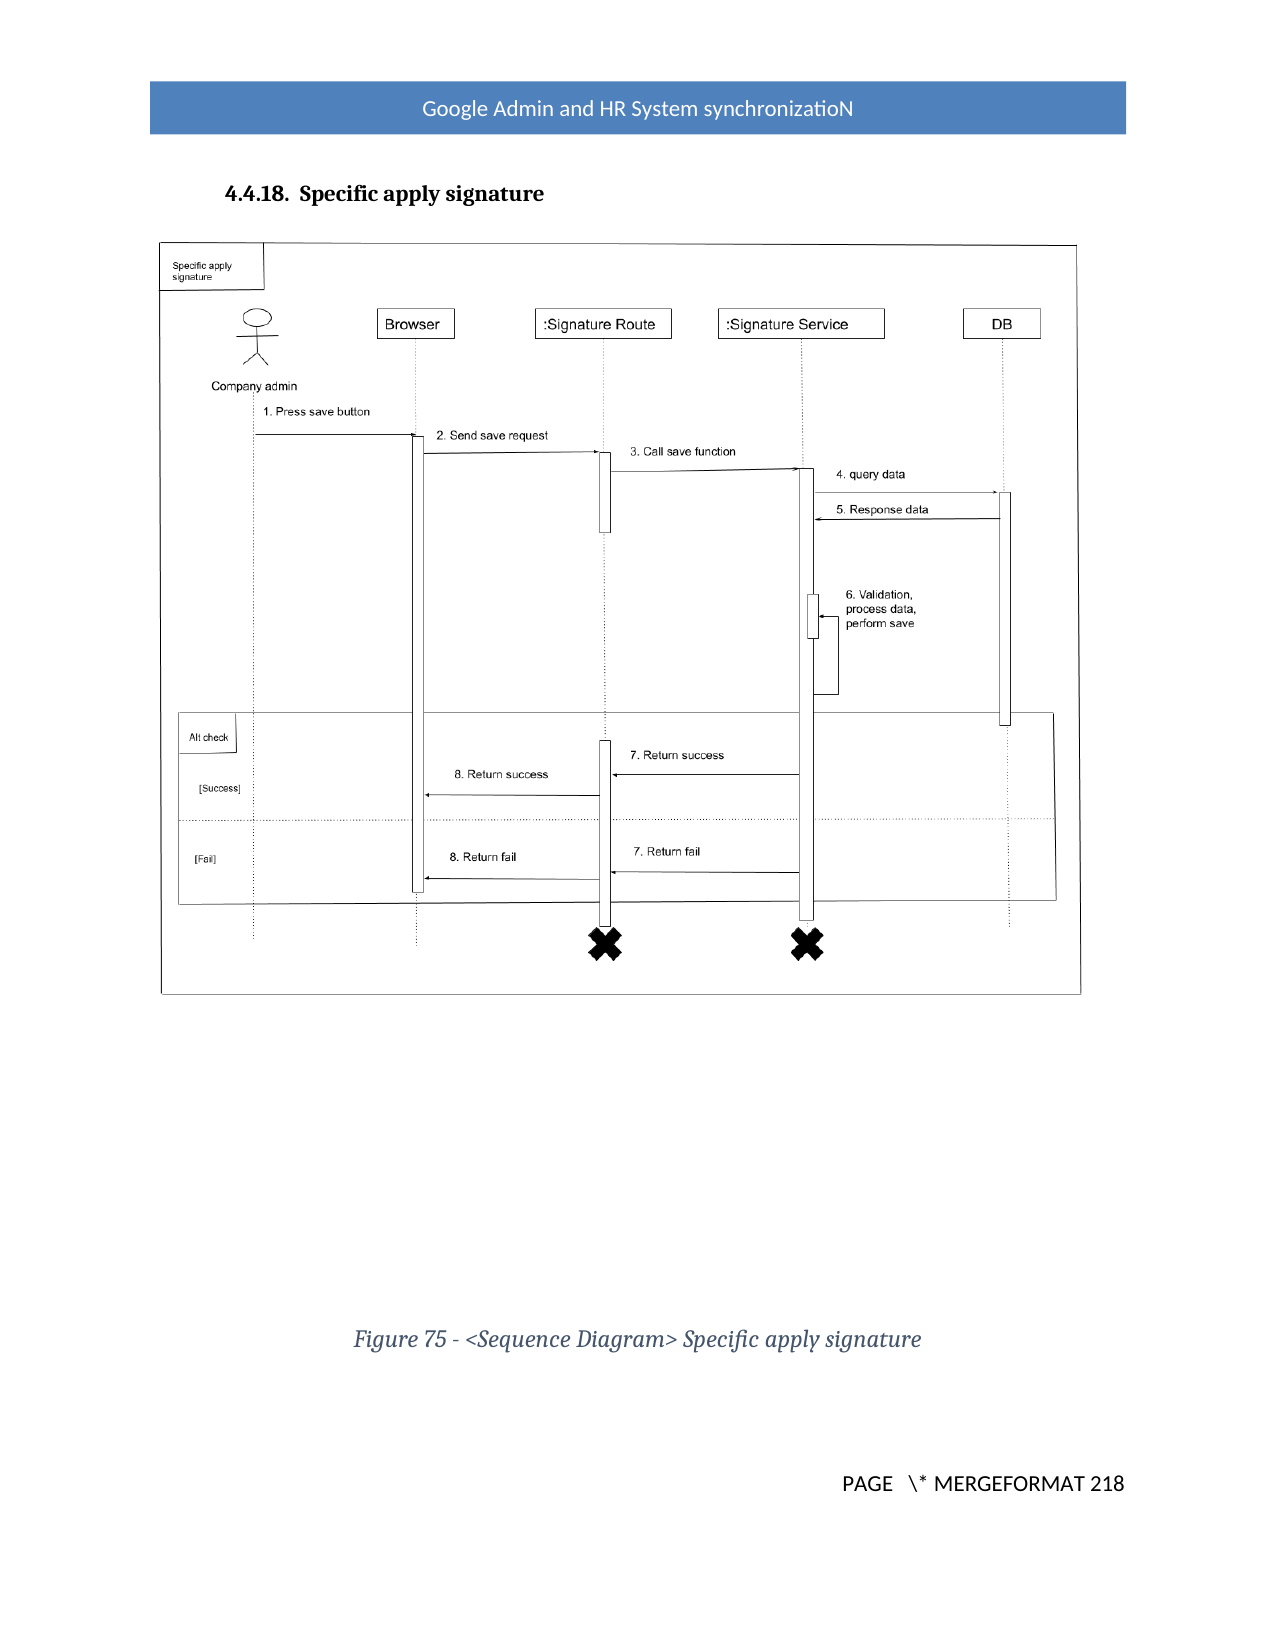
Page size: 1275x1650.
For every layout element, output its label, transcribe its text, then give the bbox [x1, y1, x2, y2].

text Figure 75 - <Sequence Diagram> Specific apply signature [150, 1325, 1125, 1354]
picture [150, 231, 1125, 1292]
subtitle Specific apply signature [225, 181, 1125, 207]
